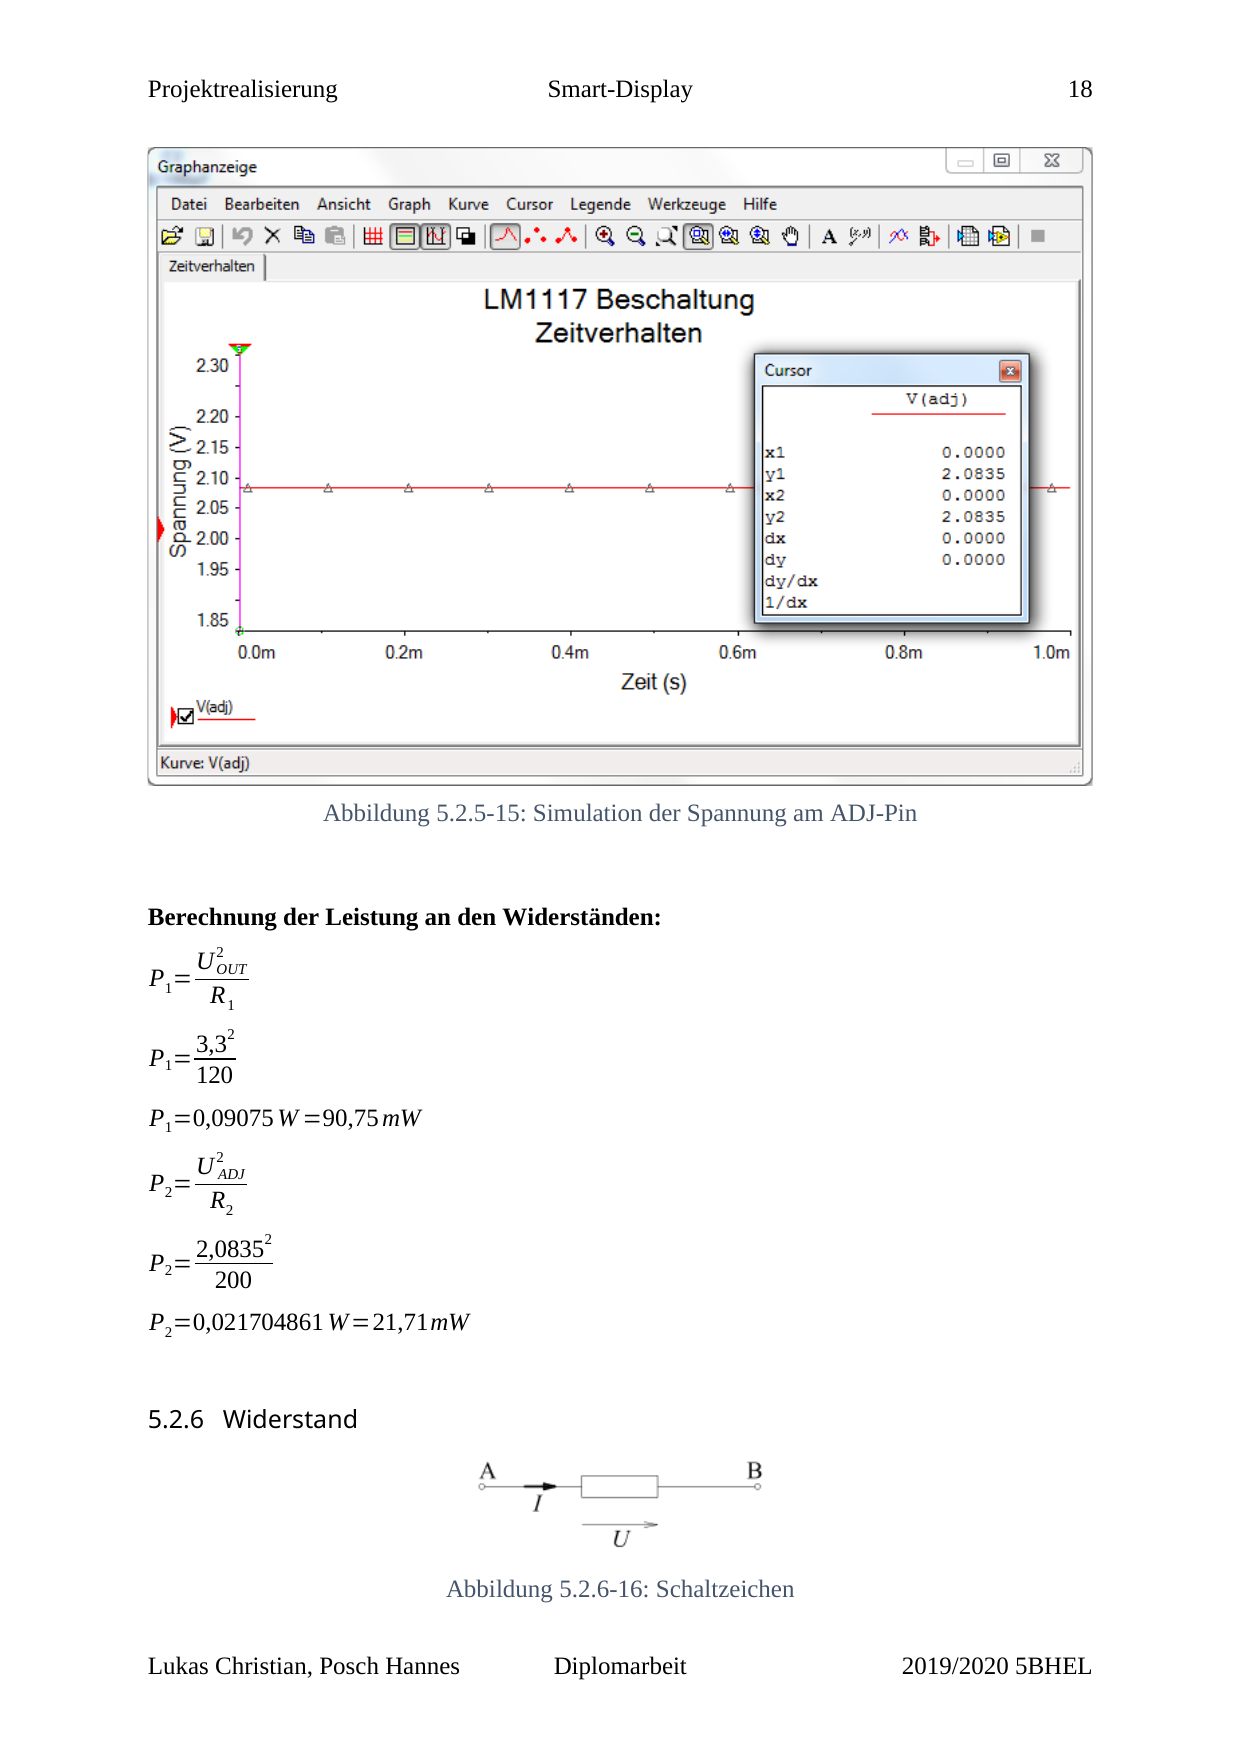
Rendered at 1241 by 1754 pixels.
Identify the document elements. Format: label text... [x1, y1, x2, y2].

subtitle Widerstand [148, 1400, 1093, 1435]
picture [472, 1447, 768, 1562]
picture [147, 147, 1093, 786]
text Berechnung der Leistung an den Widerständen: [148, 896, 1093, 931]
